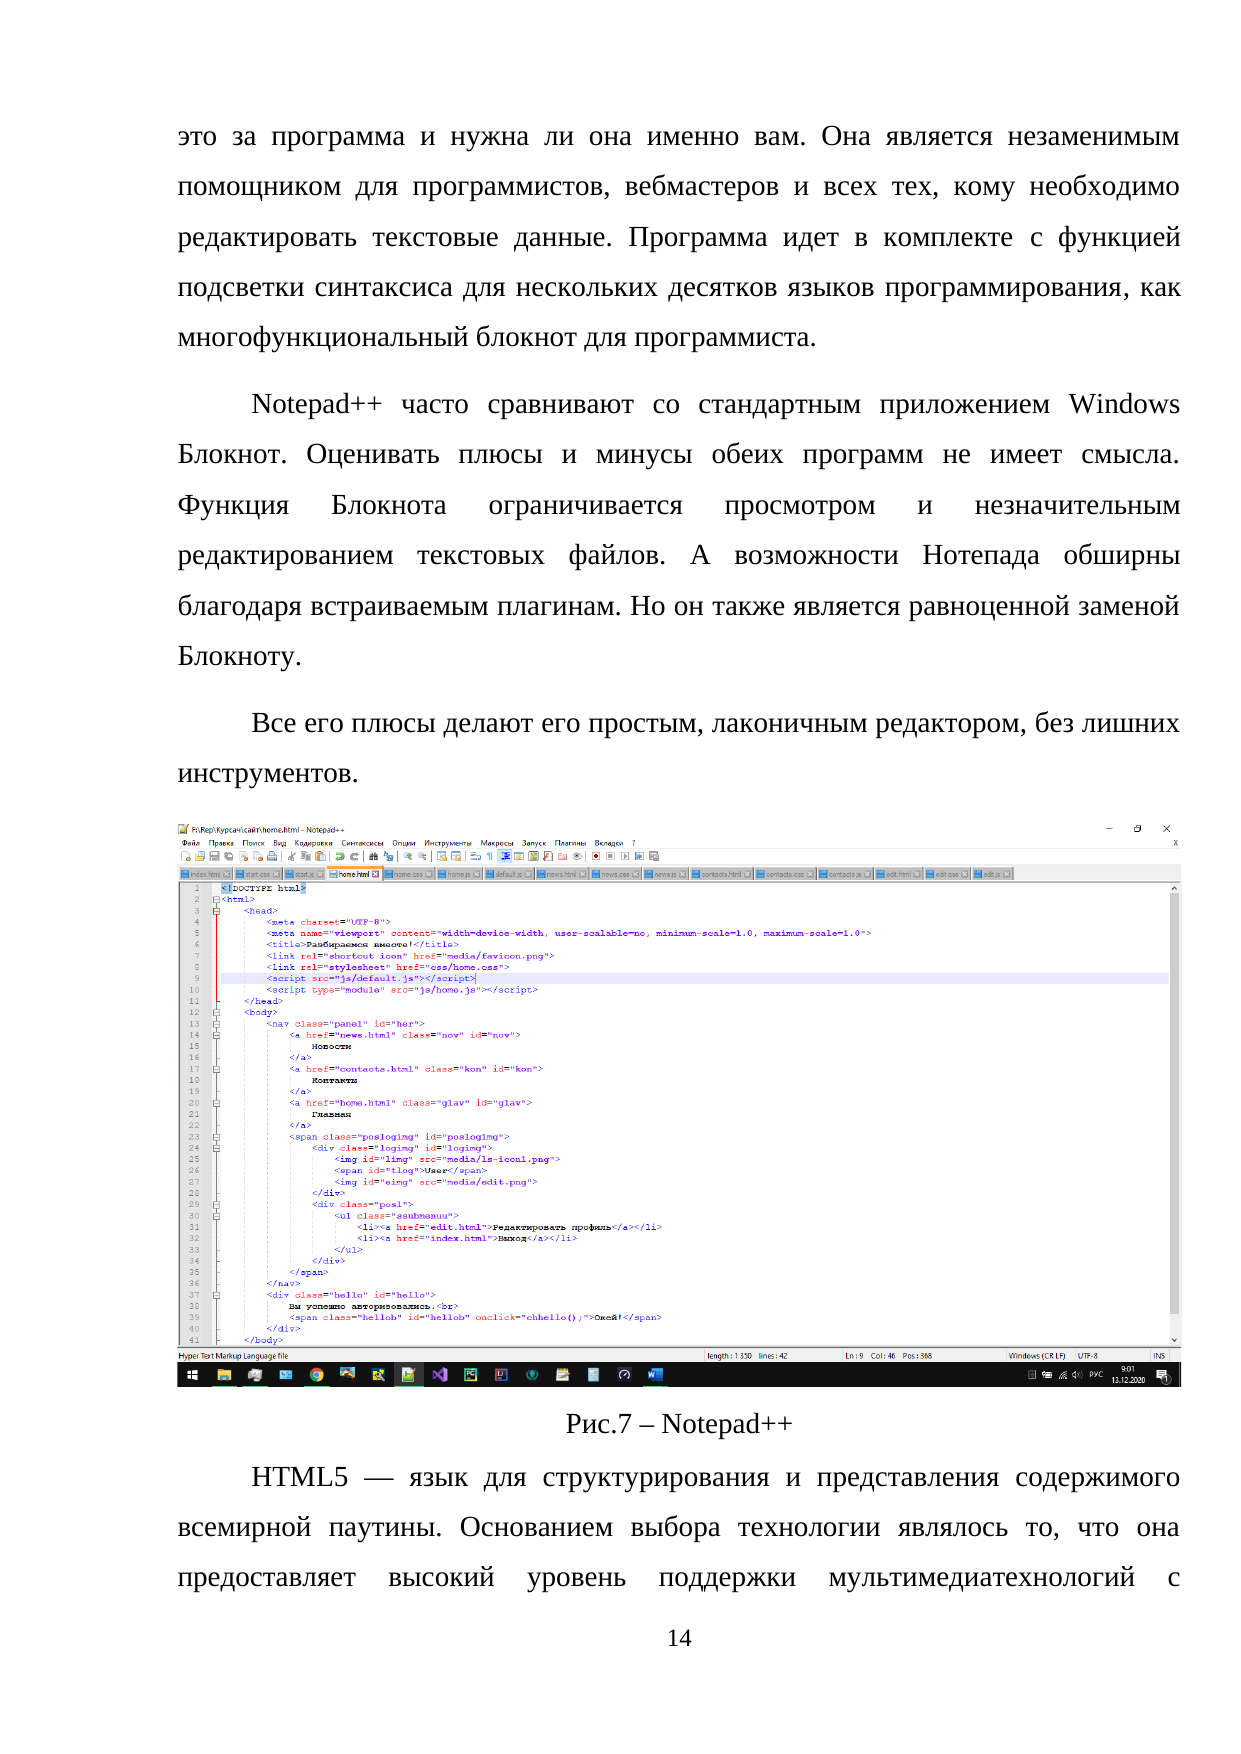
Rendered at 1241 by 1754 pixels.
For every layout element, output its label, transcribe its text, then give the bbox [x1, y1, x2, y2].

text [177, 1459, 1181, 1593]
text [177, 118, 1181, 353]
text Все его плюсы делают его простым, лаконичным редактором, без лишних инструментов. [177, 705, 1181, 789]
picture [177, 822, 1182, 1387]
text Notepad++ часто сравнивают со стандартным приложением Windows Блокнот. Оценивать плюсы и минусы обеих программ не имеет смысла. Функция Блокнота ограничивается просмотром и незначительным редактированием текстовых файлов. А возможности Нотепада обширны благодаря встраиваемым плагинам. Но он также является равноценной заменой Блокноту. [177, 386, 1181, 671]
text Рис.7 – Notepad++ [177, 1406, 1181, 1439]
